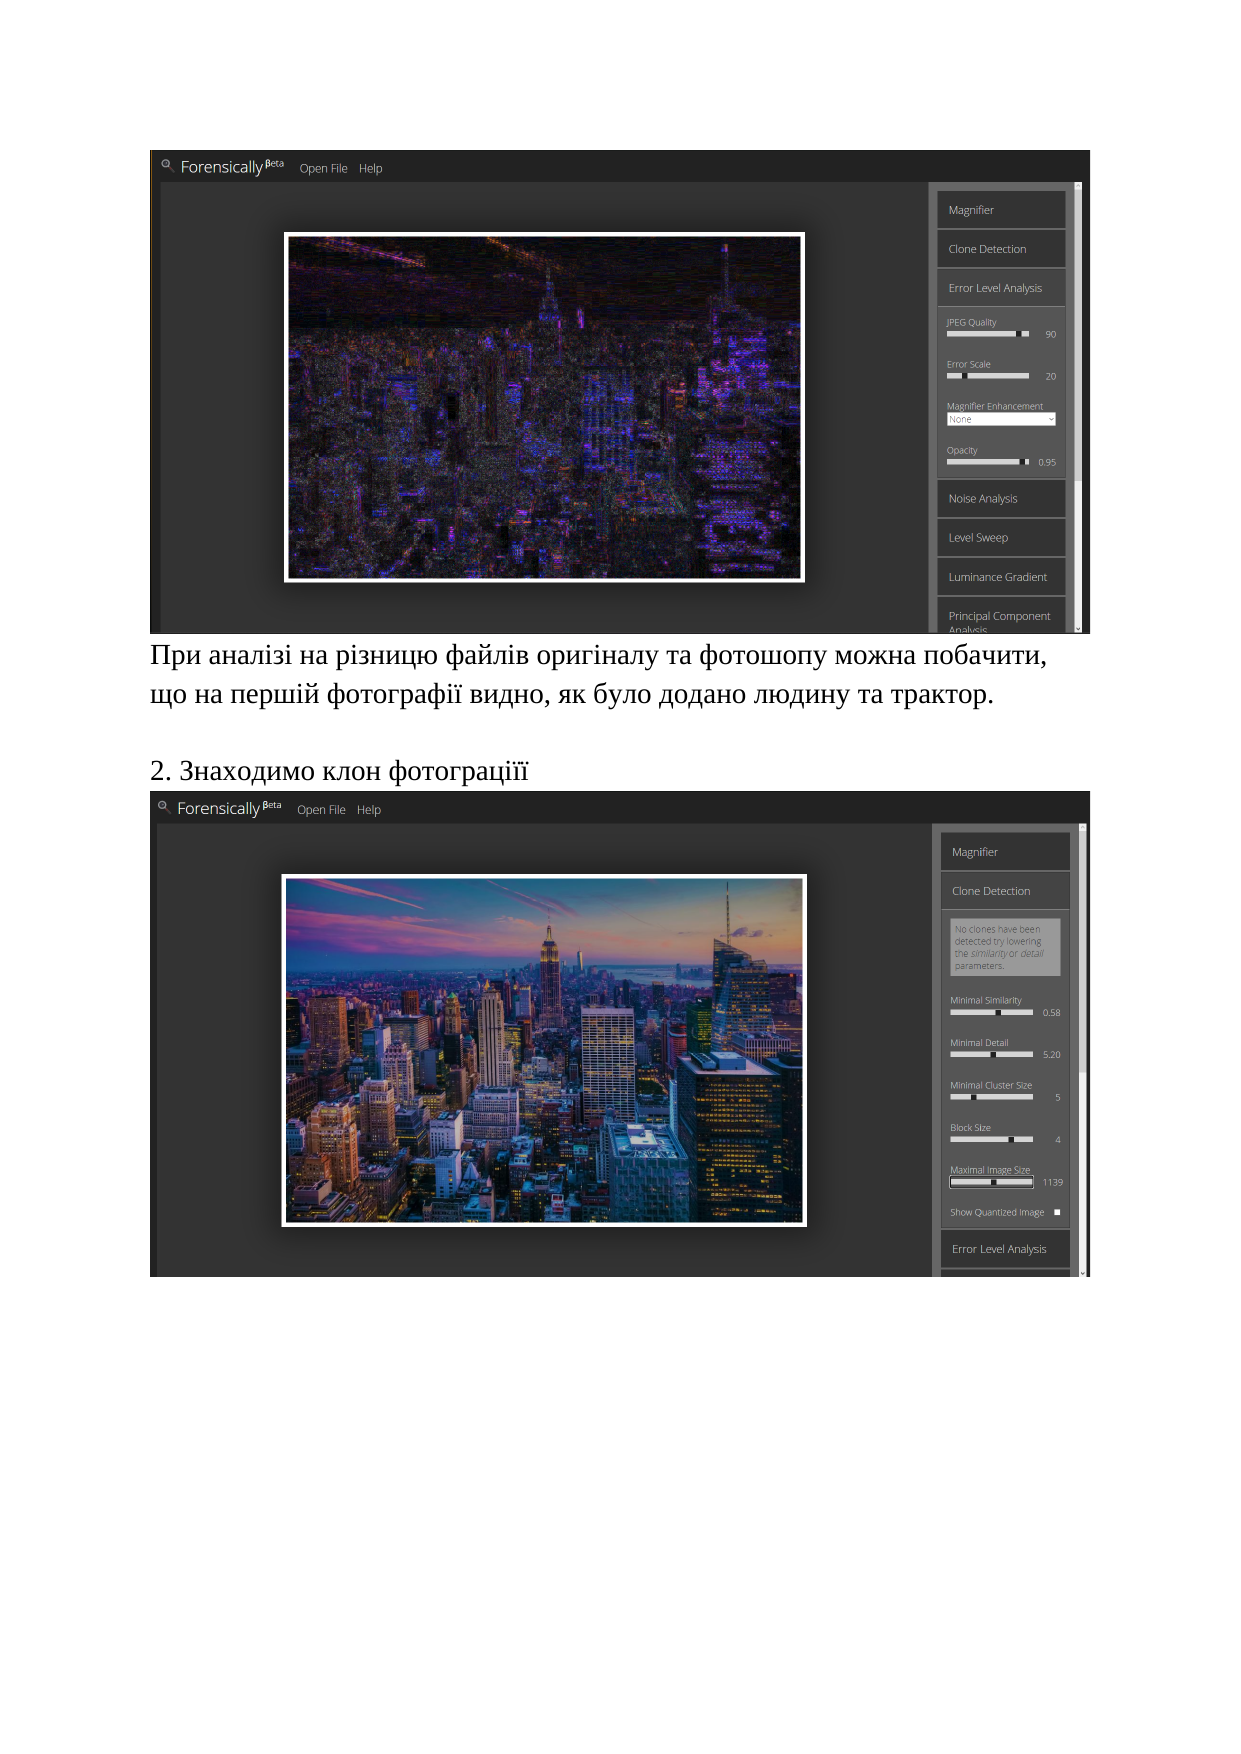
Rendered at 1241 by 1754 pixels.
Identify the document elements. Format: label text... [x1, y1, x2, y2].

text При аналізі на різницю файлів оригіналу та фотошопу можна побачити, що на першій фотографії видно, як було додано людину та трактор. [150, 637, 1090, 709]
picture [150, 791, 1091, 1277]
text 2. Знаходимо клон фотограціїї [150, 753, 1090, 786]
picture [150, 150, 1091, 634]
